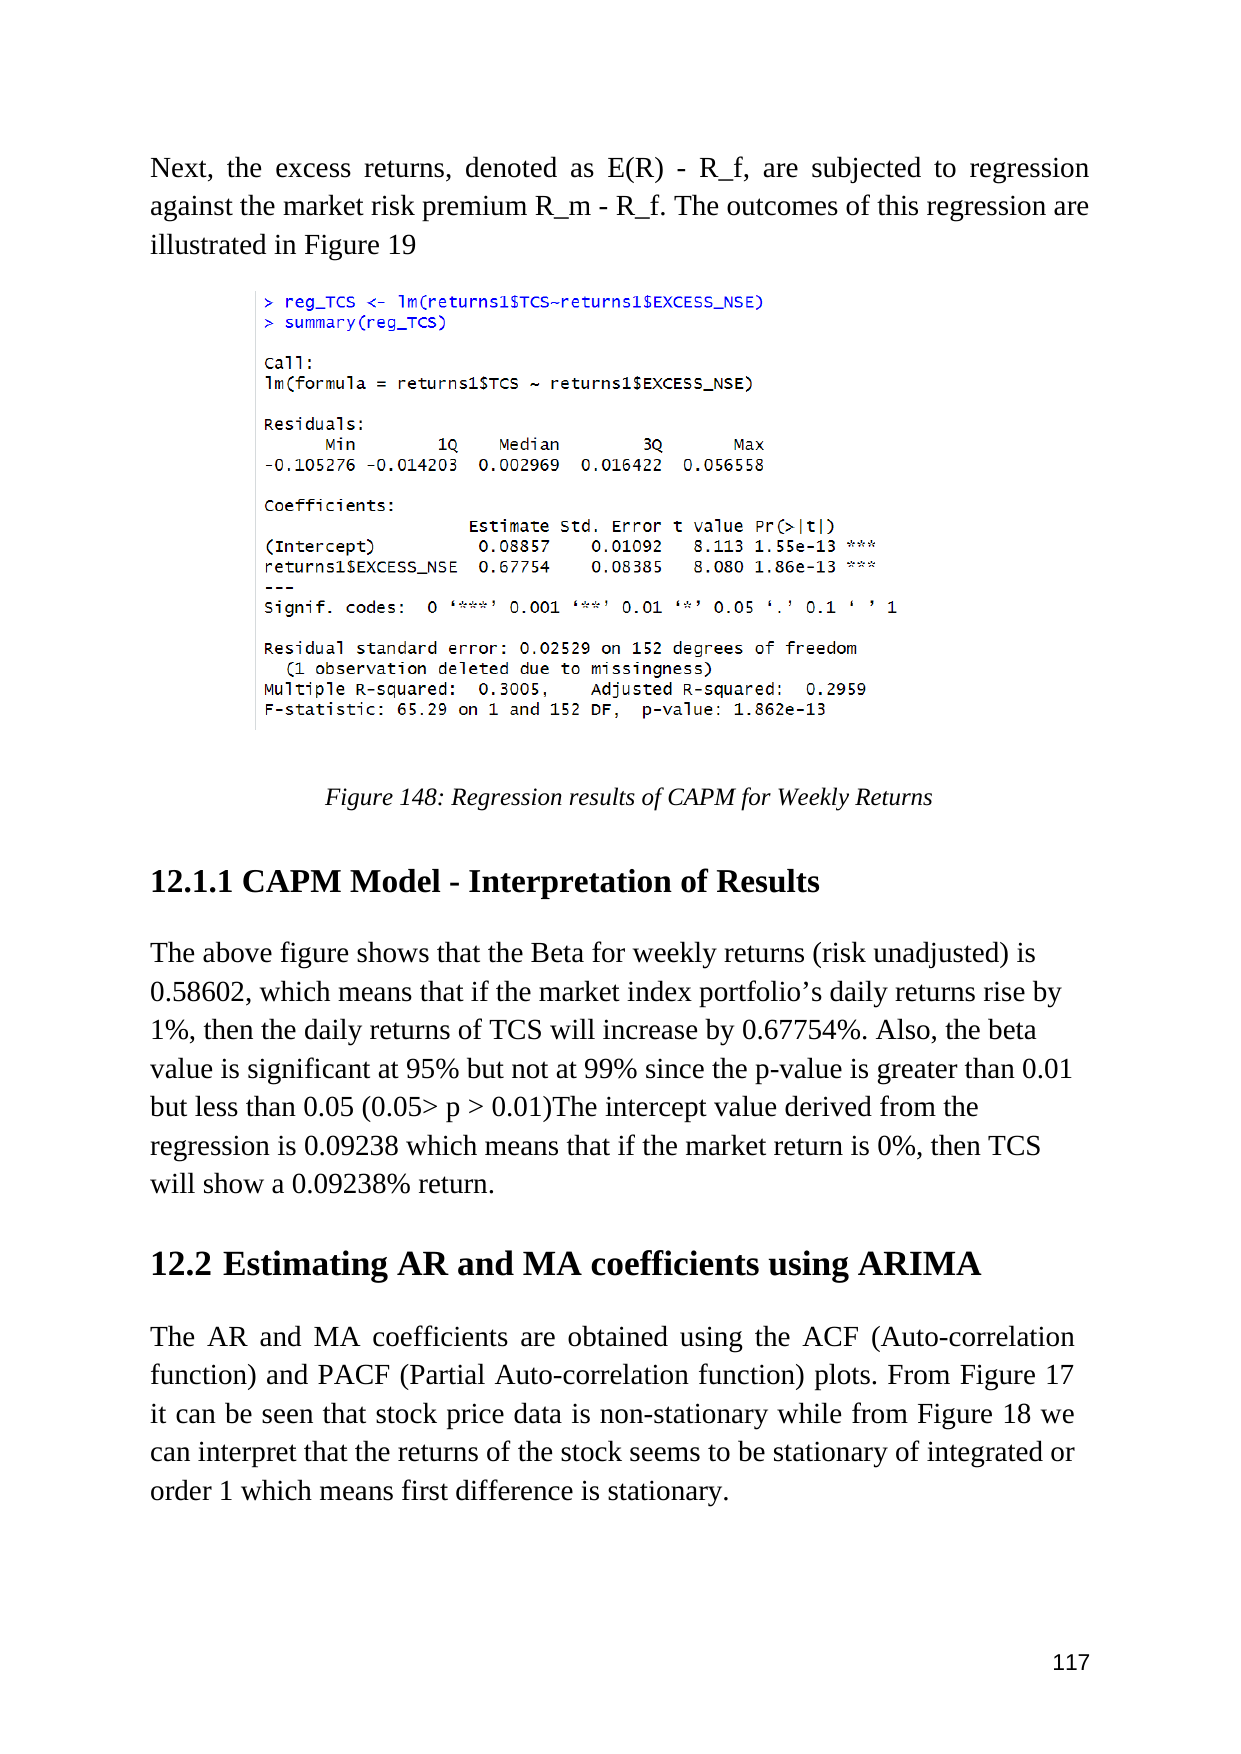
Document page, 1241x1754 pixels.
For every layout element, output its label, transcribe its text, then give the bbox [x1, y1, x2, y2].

text The above figure shows that the Beta for weekly returns (risk unadjusted) is 0.58602, which means that if the market index portfolio’s daily returns rise by 1%, then the daily returns of TCS will increase by 0.67754%. Also, the beta value is significant at 95% but not at 99% since the p-value is greater than 0.01 but less than 0.05 (0.05> p > 0.01)The intercept value derived from the regression is 0.09238 which means that if the market return is 0%, then TCS will show a 0.09238% return. [150, 935, 1090, 1200]
subtitle 12.2 Estimating AR and MA coefficients using ARIMA [150, 1243, 1090, 1283]
picture [255, 291, 986, 730]
text 12.1.1 CAPM Model - Interpretation of Results [150, 861, 1090, 899]
text The AR and MA coefficients are obtained using the ACF (Auto-correlation function) and PACF (Partial Auto-correlation function) plots. From Figure 17 it can be seen that stock price data is non-stationary while from Figure 18 we can interpret that the returns of the stock seems to be stationary of integrated or order 1 which means first difference is stationary. [150, 1319, 1076, 1506]
text Next, the excess returns, denoted as E(R) - R_f, are subjected to regression against the market risk premium R_m - R_f. The outcomes of this regression are illustrated in Figure 19 [150, 150, 1090, 261]
